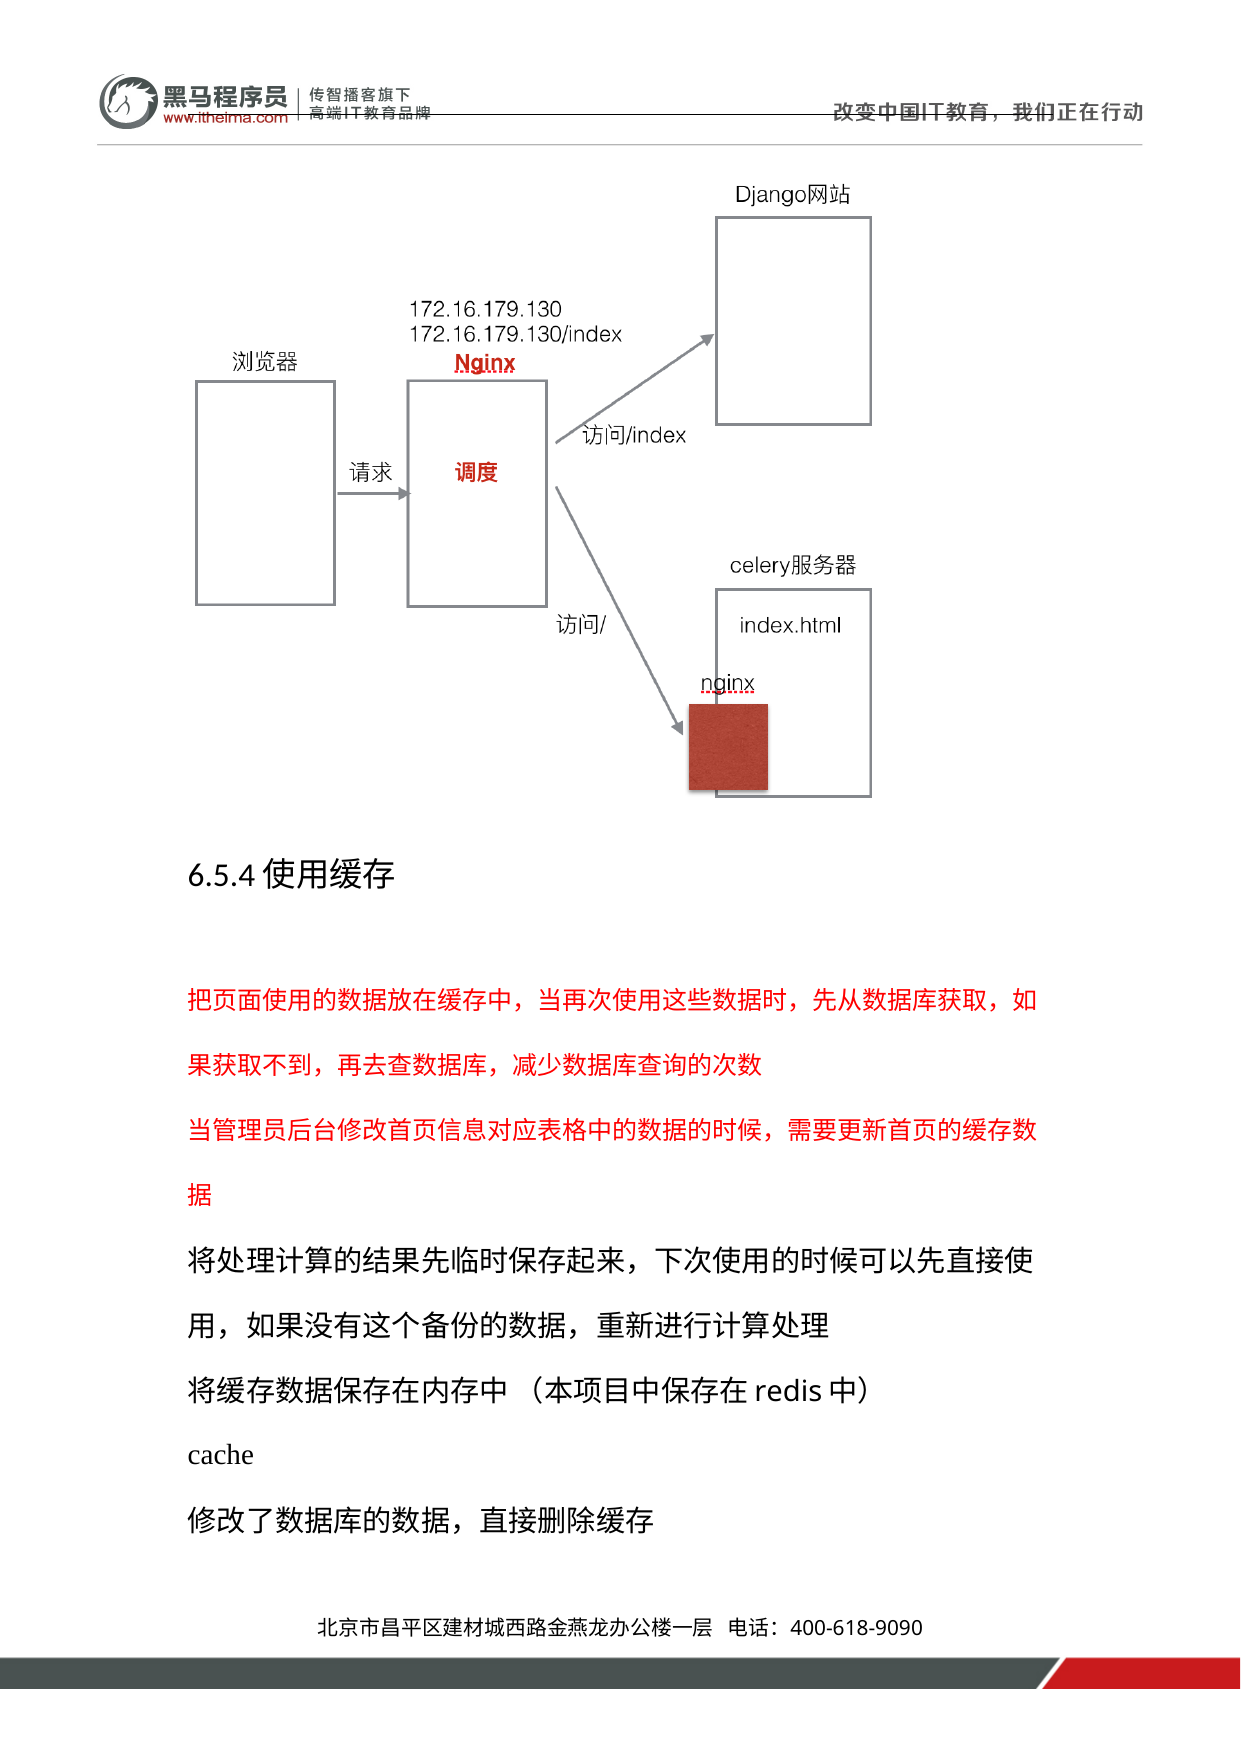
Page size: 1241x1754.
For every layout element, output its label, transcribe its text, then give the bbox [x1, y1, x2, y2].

text 当管理员后台修改首页信息对应表格中的数据的时候，需要更新首页的缓存数据 [187, 1096, 1053, 1226]
text cache [187, 1421, 1053, 1486]
text 将处理计算的结果先临时保存起来，下次使用的时候可以先直接使用，如果没有这个备份的数据，重新进行计算处理 [187, 1226, 1053, 1356]
picture [0, 3, 1241, 153]
picture [0, 1599, 1241, 1689]
text 将缓存数据保存在内存中 （本项目中保存在redis中） [187, 1356, 1053, 1421]
picture [187, 164, 930, 810]
text 把页面使用的数据放在缓存中，当再次使用这些数据时，先从数据库获取，如果获取不到，再去查数据库，减少数据库查询的次数 [187, 966, 1053, 1096]
text 修改了数据库的数据，直接删除缓存 [187, 1486, 1053, 1551]
subtitle 6.5.4 使用缓存 [187, 839, 1053, 904]
